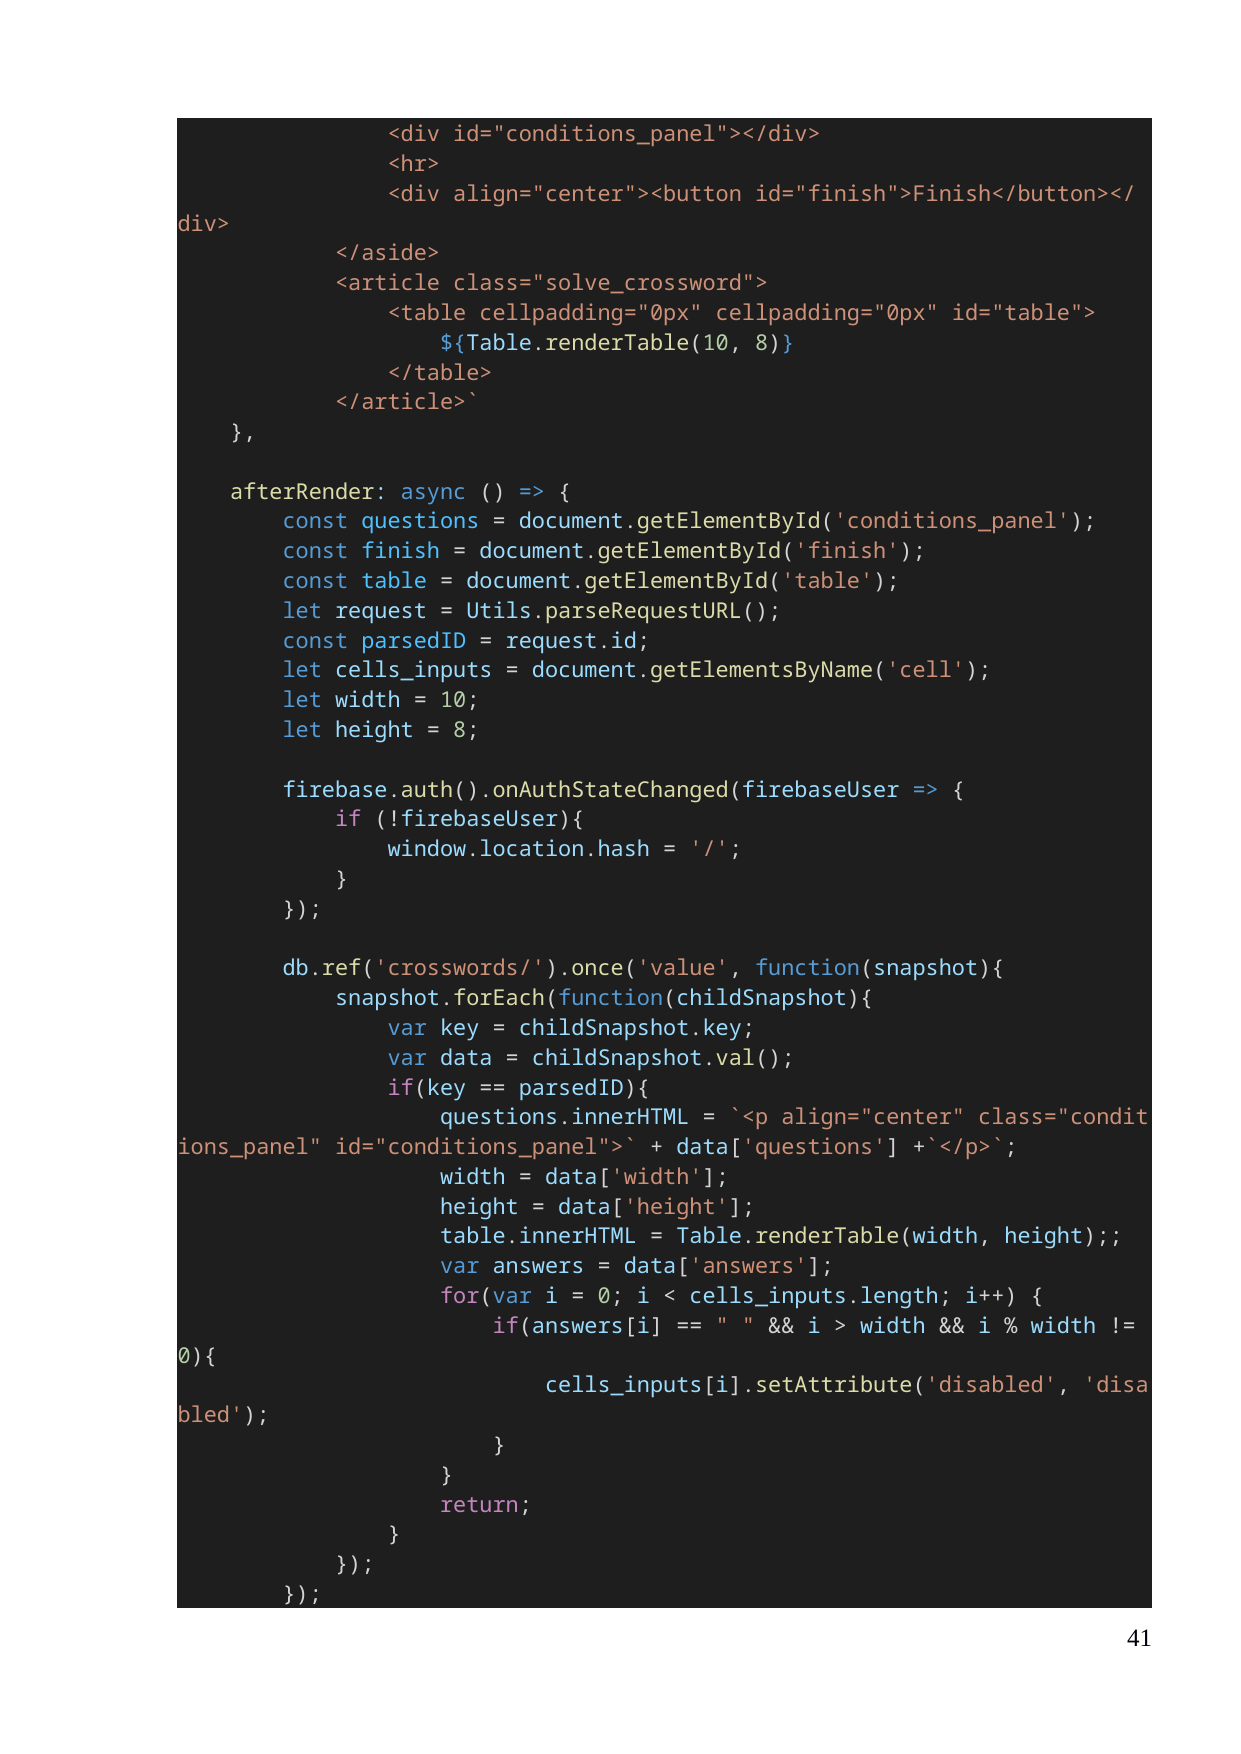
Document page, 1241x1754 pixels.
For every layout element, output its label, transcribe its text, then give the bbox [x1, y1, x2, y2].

text </aside> [177, 237, 1152, 267]
text <div align="center"><button id="finish">Finish</button></div> [177, 178, 1152, 237]
text }, [177, 416, 1152, 446]
text </article>` [177, 386, 1152, 416]
text } [177, 1459, 1152, 1488]
text } [177, 1518, 1152, 1548]
text var key = childSnapshot.key; [177, 1012, 1152, 1042]
text <hr> [177, 148, 1152, 178]
text <table cellpadding="0px" cellpadding="0px" id="table"> [177, 297, 1152, 327]
text width = data['width']; [177, 1161, 1152, 1191]
text table.innerHTML = Table.renderTable(width, height);; [177, 1220, 1152, 1250]
text for(var i = 0; i < cells_inputs.length; i++) { [177, 1280, 1152, 1310]
text }); [177, 1548, 1152, 1578]
text let cells_inputs = document.getElementsByName('cell'); [177, 654, 1152, 684]
text const questions = document.getElementById('conditions_panel'); [177, 505, 1152, 535]
text const parsedID = request.id; [177, 624, 1152, 654]
text }); [177, 893, 1152, 922]
text return; [177, 1488, 1152, 1518]
text } [177, 863, 1152, 893]
text }); [177, 1578, 1152, 1608]
text let height = 8; [177, 714, 1152, 744]
text if(key == parsedID){ [177, 1071, 1152, 1101]
text cells_inputs[i].setAttribute('disabled', 'disabled'); [177, 1369, 1152, 1429]
text let width = 10; [177, 684, 1152, 714]
text db.ref('crosswords/').once('value', function(snapshot){ [177, 952, 1152, 982]
text window.location.hash = '/'; [177, 833, 1152, 863]
text afterRender: async () => { [177, 476, 1152, 505]
text height = data['height']; [177, 1191, 1152, 1220]
text questions.innerHTML = `<p align="center" class="conditions_panel" id="conditions_panel">` + data['questions'] +`</p>`; [177, 1101, 1152, 1161]
text if (!firebaseUser){ [177, 803, 1152, 833]
text ${Table.renderTable(10, 8)} [177, 327, 1152, 356]
text <div id="conditions_panel"></div> [177, 118, 1152, 148]
text firebase.auth().onAuthStateChanged(firebaseUser => { [177, 773, 1152, 803]
text } [177, 1429, 1152, 1459]
text var answers = data['answers']; [177, 1250, 1152, 1280]
text let request = Utils.parseRequestURL(); [177, 595, 1152, 624]
text if(answers[i] == " " && i > width && i % width != 0){ [177, 1310, 1152, 1369]
text snapshot.forEach(function(childSnapshot){ [177, 982, 1152, 1012]
text const finish = document.getElementById('finish'); [177, 535, 1152, 565]
text const table = document.getElementById('table'); [177, 565, 1152, 595]
text </table> [177, 356, 1152, 386]
text var data = childSnapshot.val(); [177, 1042, 1152, 1071]
text <article class="solve_crossword"> [177, 267, 1152, 297]
